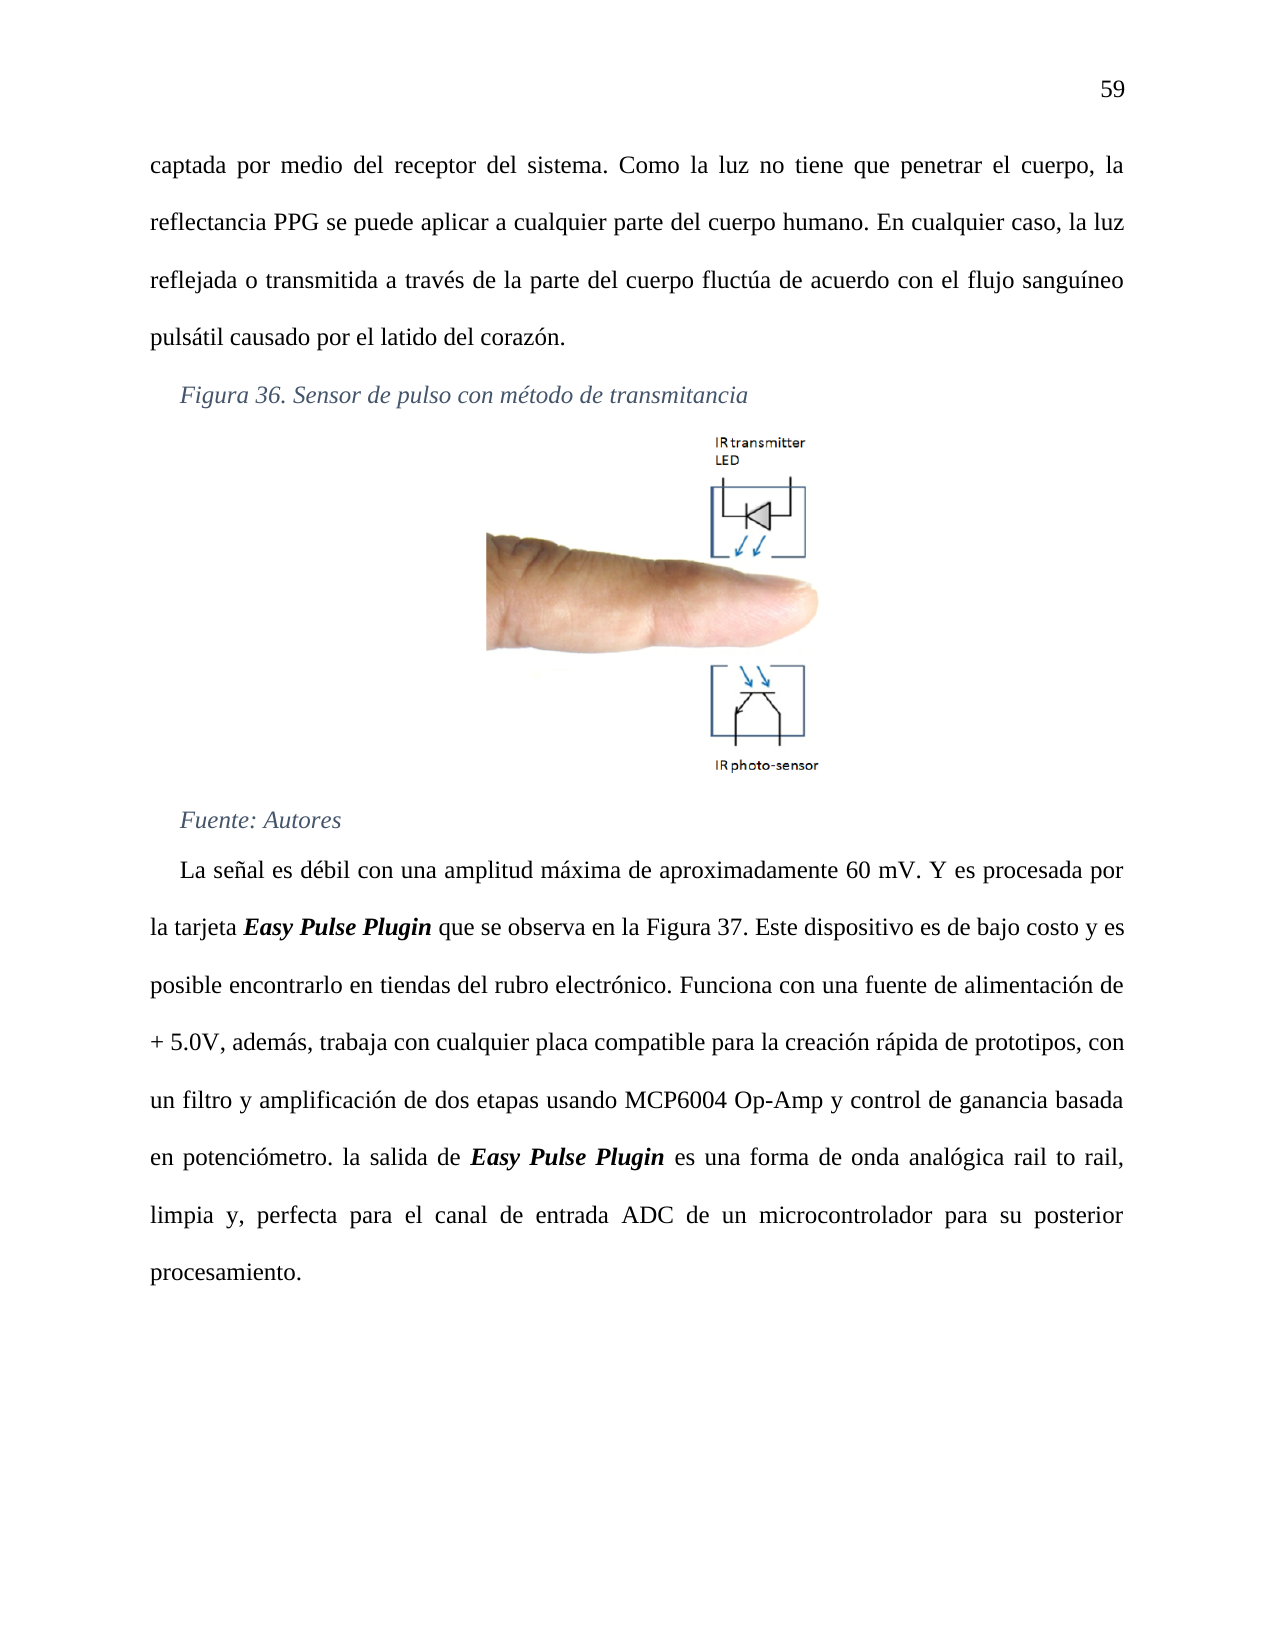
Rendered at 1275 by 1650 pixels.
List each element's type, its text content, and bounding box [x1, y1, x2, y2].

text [150, 150, 1125, 351]
text La señal es débil con una amplitud máxima de aproximadamente 60 mV. Y es procesada por la tarjeta Easy Pulse Plugin que se observa en la Figura 37. Este dispositivo es de bajo costo y es posible encontrarlo en tiendas del rubro electrónico. Funciona con una fuente de alimentación de + 5.0V, además, trabaja con cualquier placa compatible para la creación rápida de prototipos, con un filtro y amplificación de dos etapas usando MCP6004 Op-Amp y control de ganancia basada en potenciómetro. la salida de Easy Pulse Plugin es una forma de onda analógica rail to rail, limpia y, perfecta para el canal de entrada ADC de un microcontrolador para su posterior procesamiento. [150, 855, 1125, 1286]
text Figura 36. Sensor de pulso con método de transmitancia [150, 380, 1125, 409]
picture [482, 429, 822, 777]
